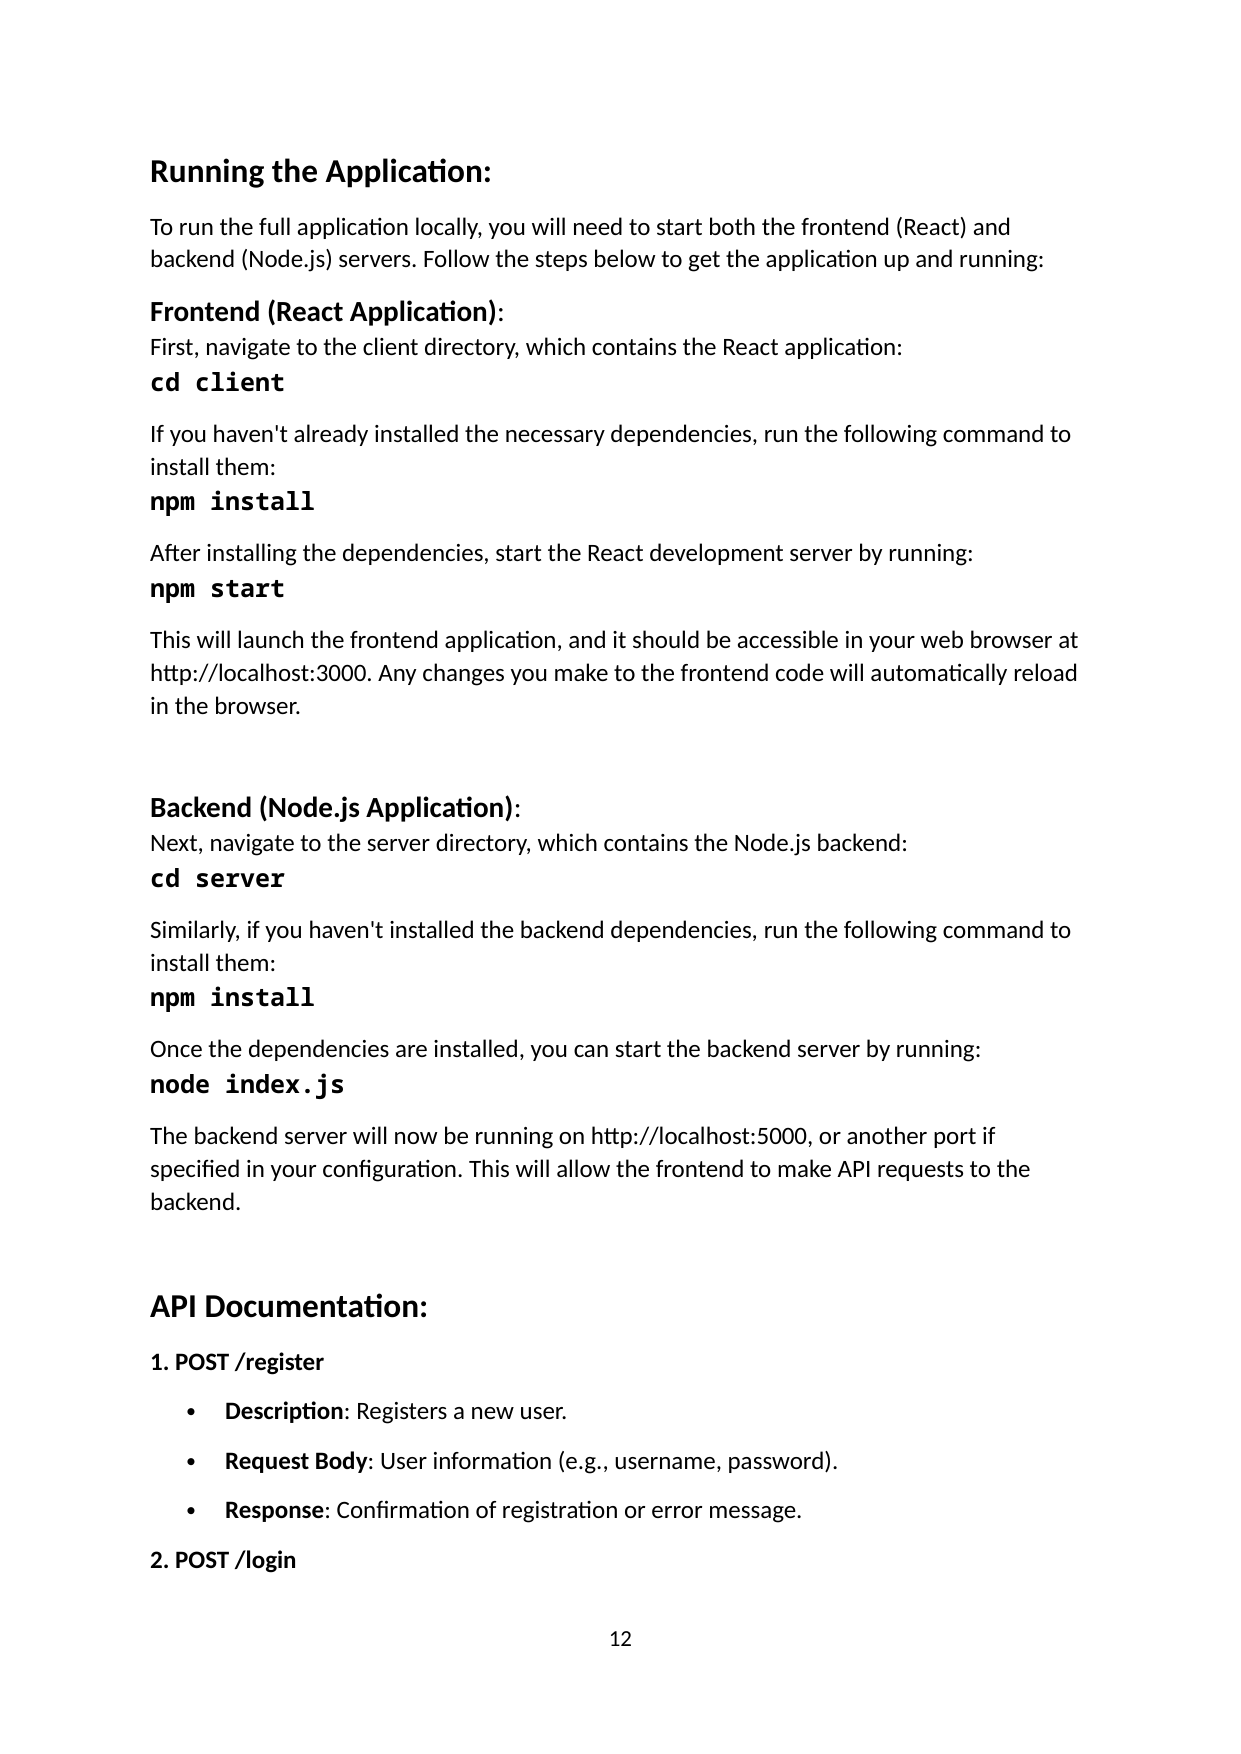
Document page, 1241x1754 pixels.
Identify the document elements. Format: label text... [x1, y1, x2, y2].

text 2. POST /login [150, 1544, 1090, 1574]
text After installing the dependencies, start the React development server by running: npm start [150, 537, 1090, 605]
list Response: Confirmation of registration or error message. [187, 1494, 1090, 1525]
text Running the Application: [150, 150, 1090, 191]
text The backend server will now be running on http://localhost:5000, or another port if specified in your configuration. This will allow the frontend to make API requests to the backend. [150, 1120, 1090, 1216]
text Similarly, if you haven't installed the backend dependencies, run the following command to install them: npm install [150, 914, 1090, 1014]
list Request Body: User information (e.g., username, password). [187, 1445, 1090, 1475]
text 1. POST /register [150, 1346, 1090, 1376]
text Once the dependencies are installed, you can start the backend server by running: node index.js [150, 1033, 1090, 1101]
list Description: Registers a new user. [187, 1395, 1090, 1426]
text If you haven't already installed the necessary dependencies, run the following command to install them: npm install [150, 418, 1090, 518]
text This will launch the frontend application, and it should be accessible in your web browser at http://localhost:3000. Any changes you make to the frontend code will automatically reload in the browser. [150, 624, 1090, 720]
text Backend (Node.js Application): Next, navigate to the server directory, which contains the Node.js backend: cd server [150, 789, 1090, 894]
text Frontend (React Application): First, navigate to the client directory, which contains the React application: cd client [150, 293, 1090, 398]
text API Documentation: [150, 1285, 1090, 1326]
text To run the full application locally, you will need to start both the frontend (React) and backend (Node.js) servers. Follow the steps below to get the application up and running: [150, 211, 1090, 274]
